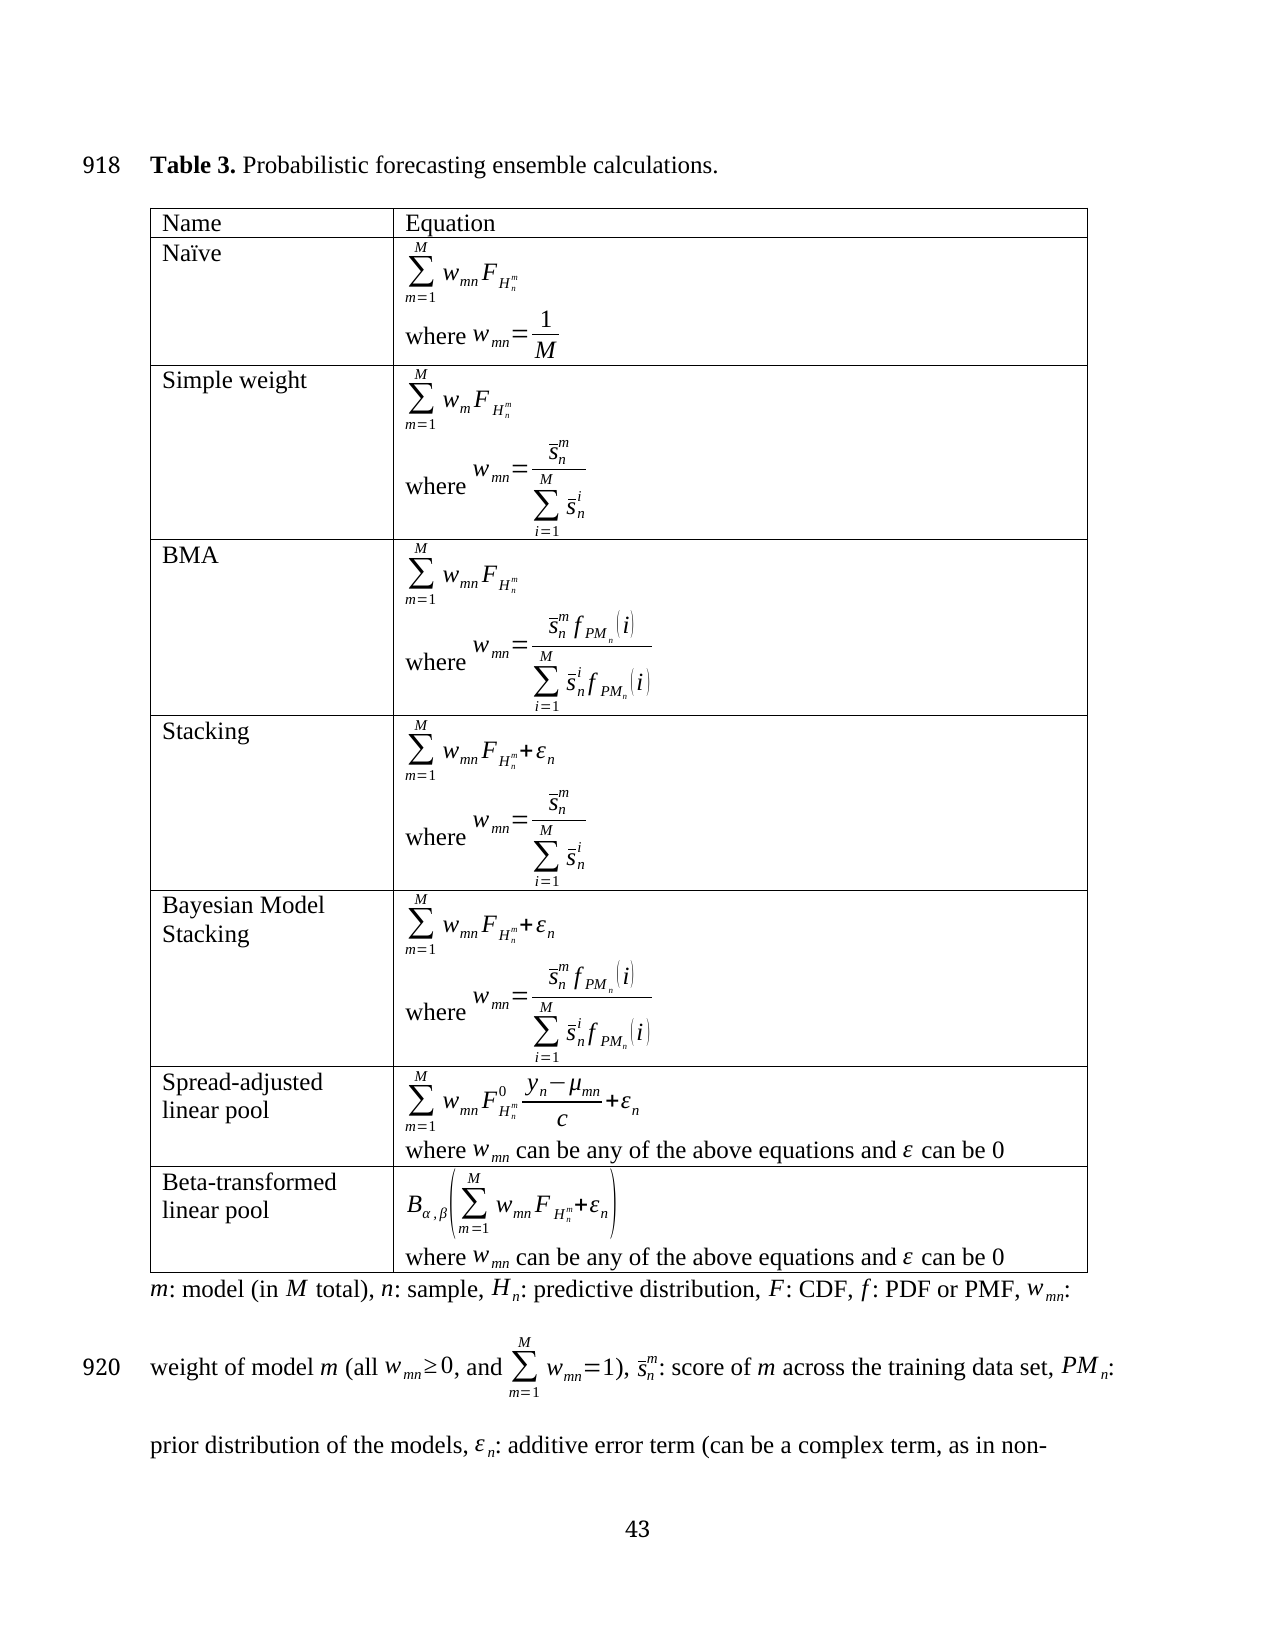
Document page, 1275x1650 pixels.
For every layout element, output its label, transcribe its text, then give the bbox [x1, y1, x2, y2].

table_cell Simple weight [151, 366, 393, 539]
table_cell where can be any of the above equations and can be 0 [394, 1167, 1087, 1272]
table_cell where [394, 891, 1087, 1066]
table_cell where [394, 716, 1087, 889]
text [150, 1273, 1125, 1461]
table_header Name [151, 209, 393, 237]
table_cell Spread-adjusted linear pool [151, 1067, 393, 1166]
table_cell Bayesian Model Stacking [151, 891, 393, 1066]
table_cell Naïve [151, 238, 393, 364]
table_cell where [394, 540, 1087, 715]
table_cell Stacking [151, 716, 393, 889]
table_cell where [394, 238, 1087, 364]
table_cell BMA [151, 540, 393, 715]
table_cell where can be any of the above equations and can be 0 [394, 1067, 1087, 1166]
table_cell where [394, 366, 1087, 539]
table_cell Beta-transformed linear pool [151, 1167, 393, 1272]
table_header Equation [394, 209, 1087, 237]
text Table 3. Probabilistic forecasting ensemble calculations. [150, 150, 1125, 179]
